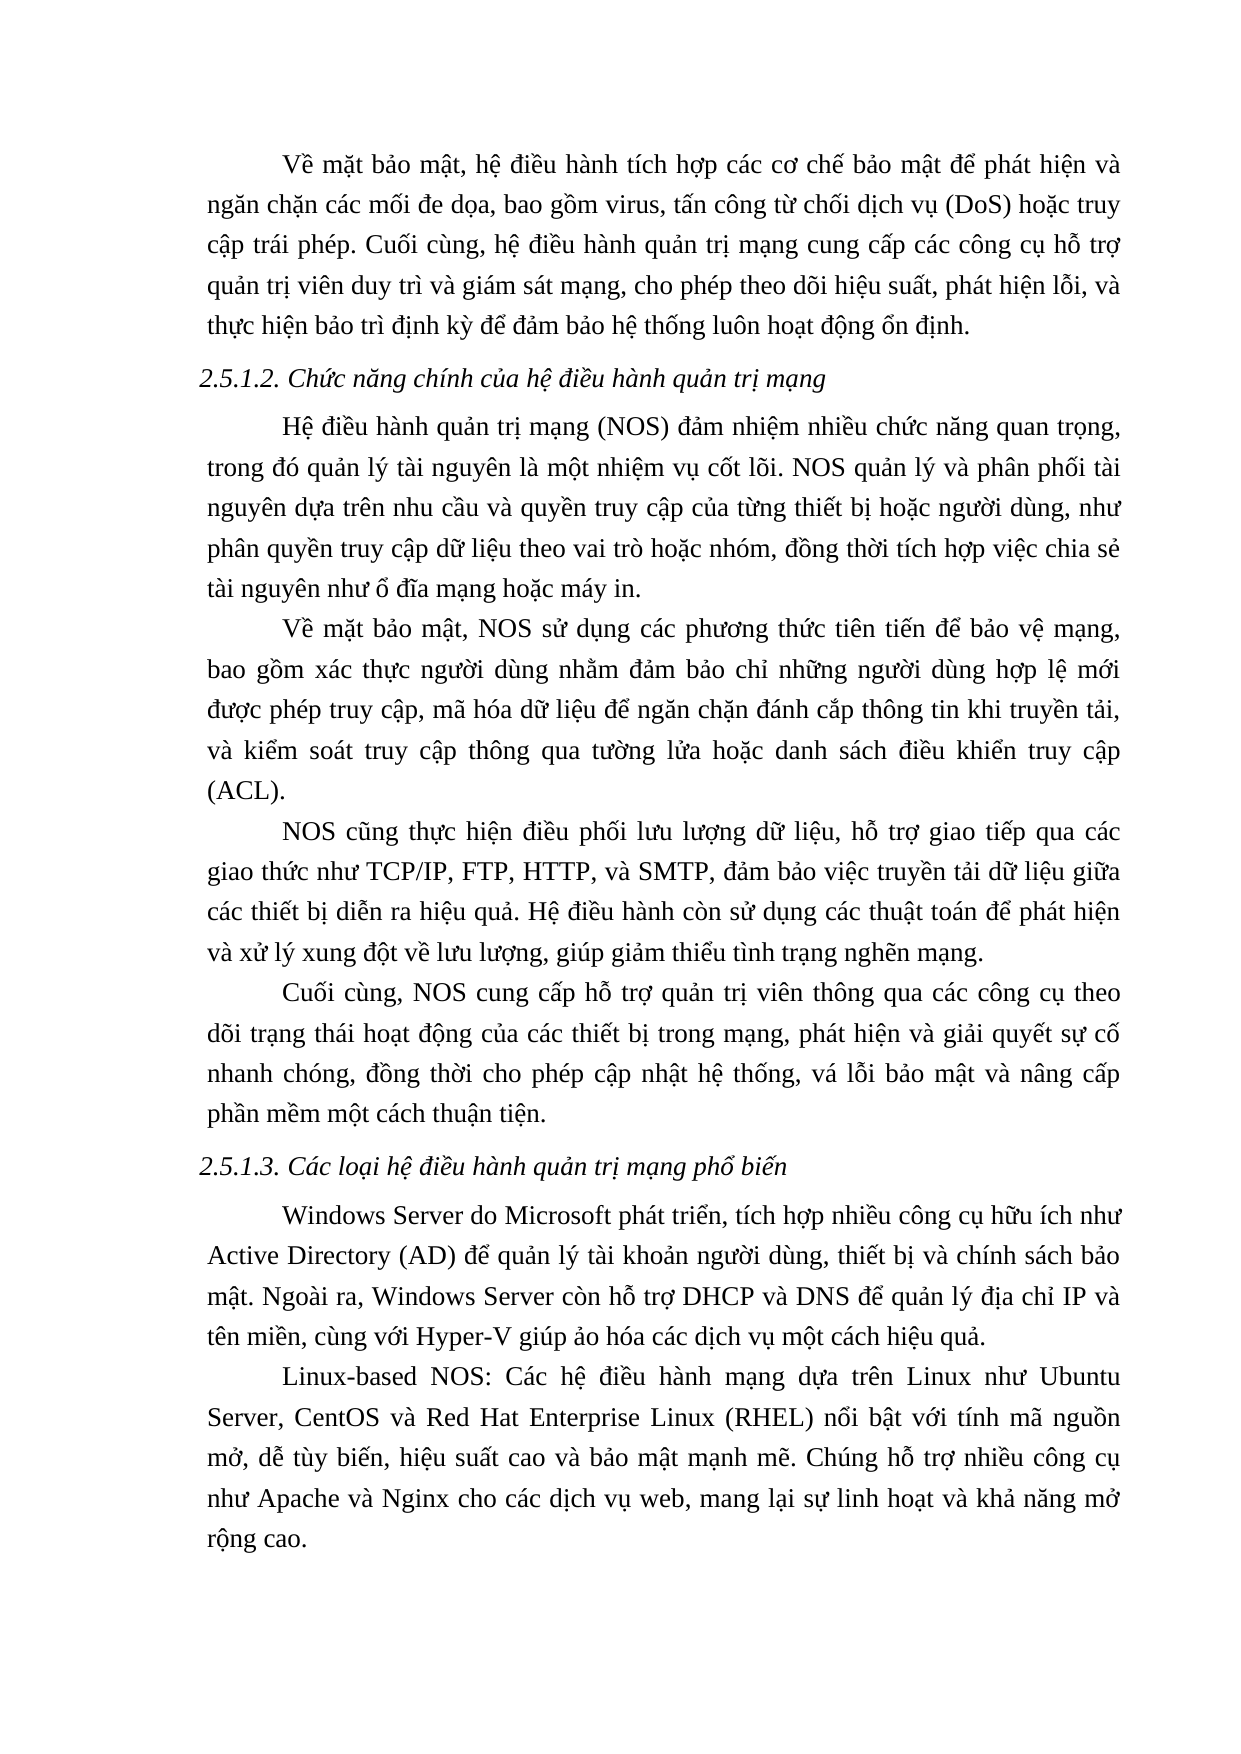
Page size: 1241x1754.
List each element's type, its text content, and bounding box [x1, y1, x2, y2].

subtitle Các loại hệ điều hành quản trị mạng phổ biến [199, 1151, 1122, 1182]
text Windows Server do Microsoft phát triển, tích hợp nhiều công cụ hữu ích như Active Directory (AD) để quản lý tài khoản người dùng, thiết bị và chính sách bảo mật. Ngoài ra, Windows Server còn hỗ trợ DHCP và DNS để quản lý địa chỉ IP và tên miền, cùng với Hyper-V giúp ảo hóa các dịch vụ một cách hiệu quả. [207, 1199, 1122, 1351]
text Linux-based NOS: Các hệ điều hành mạng dựa trên Linux như Ubuntu Server, CentOS và Red Hat Enterprise Linux (RHEL) nổi bật với tính mã nguồn mở, dễ tùy biến, hiệu suất cao và bảo mật mạnh mẽ. Chúng hỗ trợ nhiều công cụ như Apache và Nginx cho các dịch vụ web, mang lại sự linh hoạt và khả năng mở rộng cao. [207, 1360, 1122, 1553]
text Về mặt bảo mật, hệ điều hành tích hợp các cơ chế bảo mật để phát hiện và ngăn chặn các mối đe dọa, bao gồm virus, tấn công từ chối dịch vụ (DoS) hoặc truy cập trái phép. Cuối cùng, hệ điều hành quản trị mạng cung cấp các công cụ hỗ trợ quản trị viên duy trì và giám sát mạng, cho phép theo dõi hiệu suất, phát hiện lỗi, và thực hiện bảo trì định kỳ để đảm bảo hệ thống luôn hoạt động ổn định. [207, 148, 1122, 341]
subtitle Chức năng chính của hệ điều hành quản trị mạng [199, 362, 1122, 393]
text Về mặt bảo mật, NOS sử dụng các phương thức tiên tiến để bảo vệ mạng, bao gồm xác thực người dùng nhằm đảm bảo chỉ những người dùng hợp lệ mới được phép truy cập, mã hóa dữ liệu để ngăn chặn đánh cắp thông tin khi truyền tải, và kiểm soát truy cập thông qua tường lửa hoặc danh sách điều khiển truy cập (ACL). [207, 613, 1122, 805]
text Cuối cùng, NOS cung cấp hỗ trợ quản trị viên thông qua các công cụ theo dõi trạng thái hoạt động của các thiết bị trong mạng, phát hiện và giải quyết sự cố nhanh chóng, đồng thời cho phép cập nhật hệ thống, vá lỗi bảo mật và nâng cấp phần mềm một cách thuận tiện. [207, 976, 1122, 1129]
text NOS cũng thực hiện điều phối lưu lượng dữ liệu, hỗ trợ giao tiếp qua các giao thức như TCP/IP, FTP, HTTP, và SMTP, đảm bảo việc truyền tải dữ liệu giữa các thiết bị diễn ra hiệu quả. Hệ điều hành còn sử dụng các thuật toán để phát hiện và xử lý xung đột về lưu lượng, giúp giảm thiểu tình trạng nghẽn mạng. [207, 815, 1122, 967]
text Hệ điều hành quản trị mạng (NOS) đảm nhiệm nhiều chức năng quan trọng, trong đó quản lý tài nguyên là một nhiệm vụ cốt lõi. NOS quản lý và phân phối tài nguyên dựa trên nhu cầu và quyền truy cập của từng thiết bị hoặc người dùng, như phân quyền truy cập dữ liệu theo vai trò hoặc nhóm, đồng thời tích hợp việc chia sẻ tài nguyên như ổ đĩa mạng hoặc máy in. [207, 411, 1122, 603]
